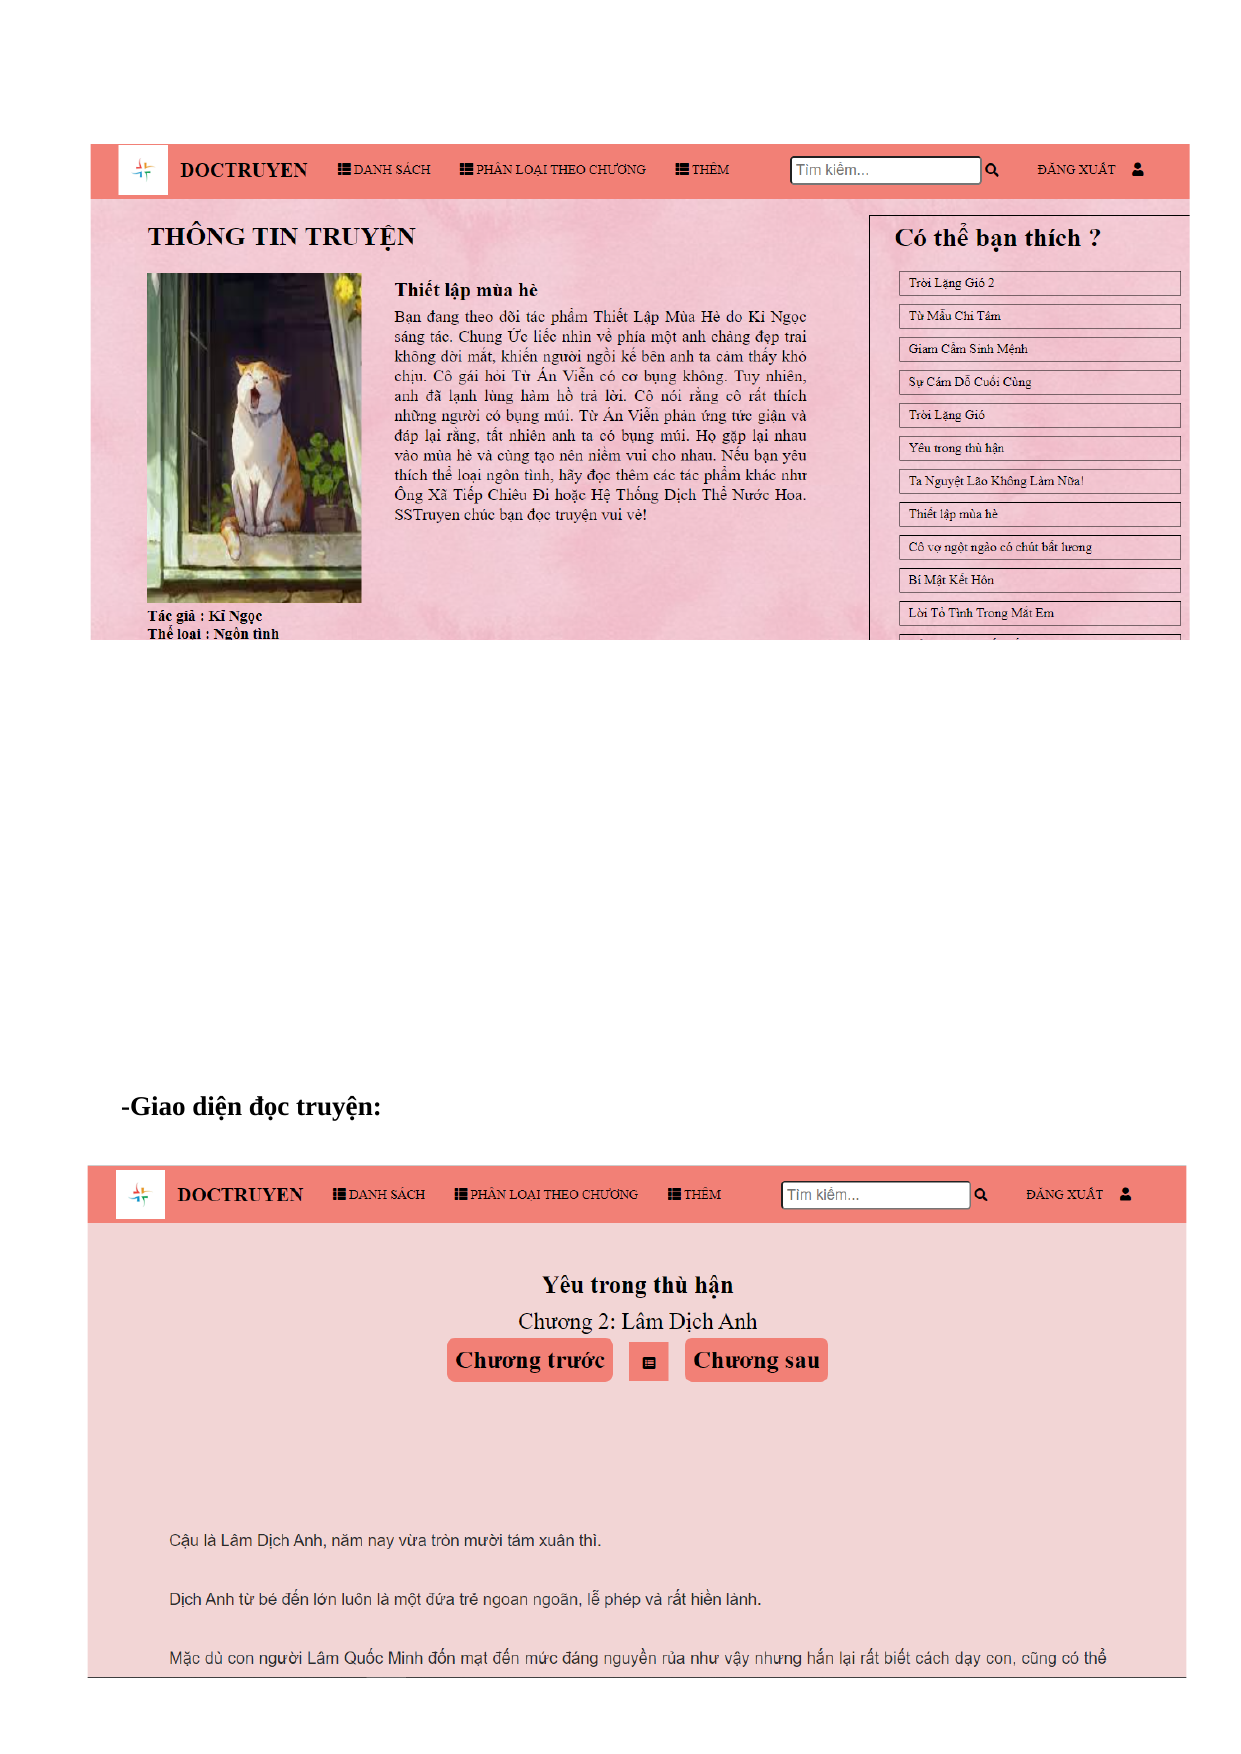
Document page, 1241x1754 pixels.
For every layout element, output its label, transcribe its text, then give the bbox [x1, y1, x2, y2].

text -Giao diện đọc truyện: [121, 1090, 1139, 1121]
picture [90, 144, 1190, 640]
picture [87, 1165, 1187, 1678]
